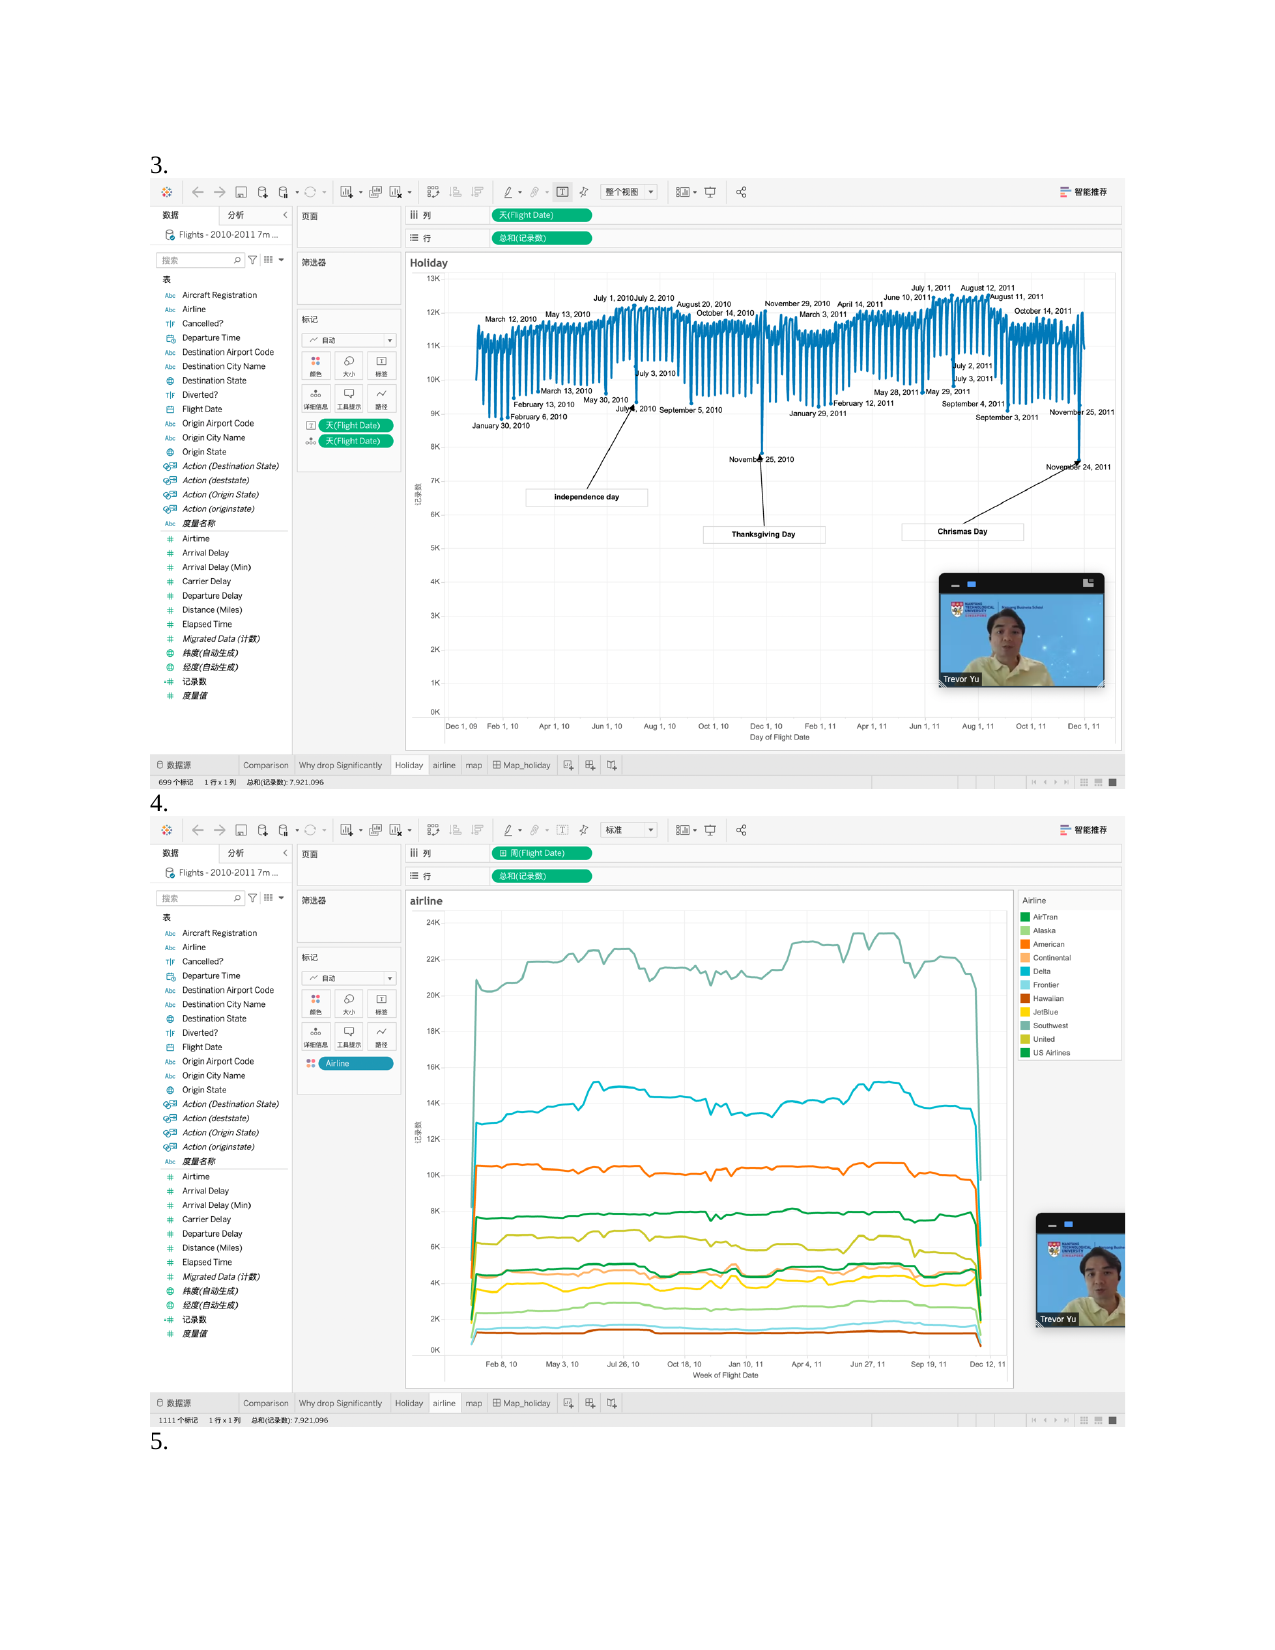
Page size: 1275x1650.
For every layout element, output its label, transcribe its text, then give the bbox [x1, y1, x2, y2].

picture [150, 816, 1125, 1427]
text 3. [150, 150, 1125, 178]
picture [150, 178, 1125, 789]
text 4. [150, 789, 1125, 816]
text 5. [150, 1427, 1125, 1455]
